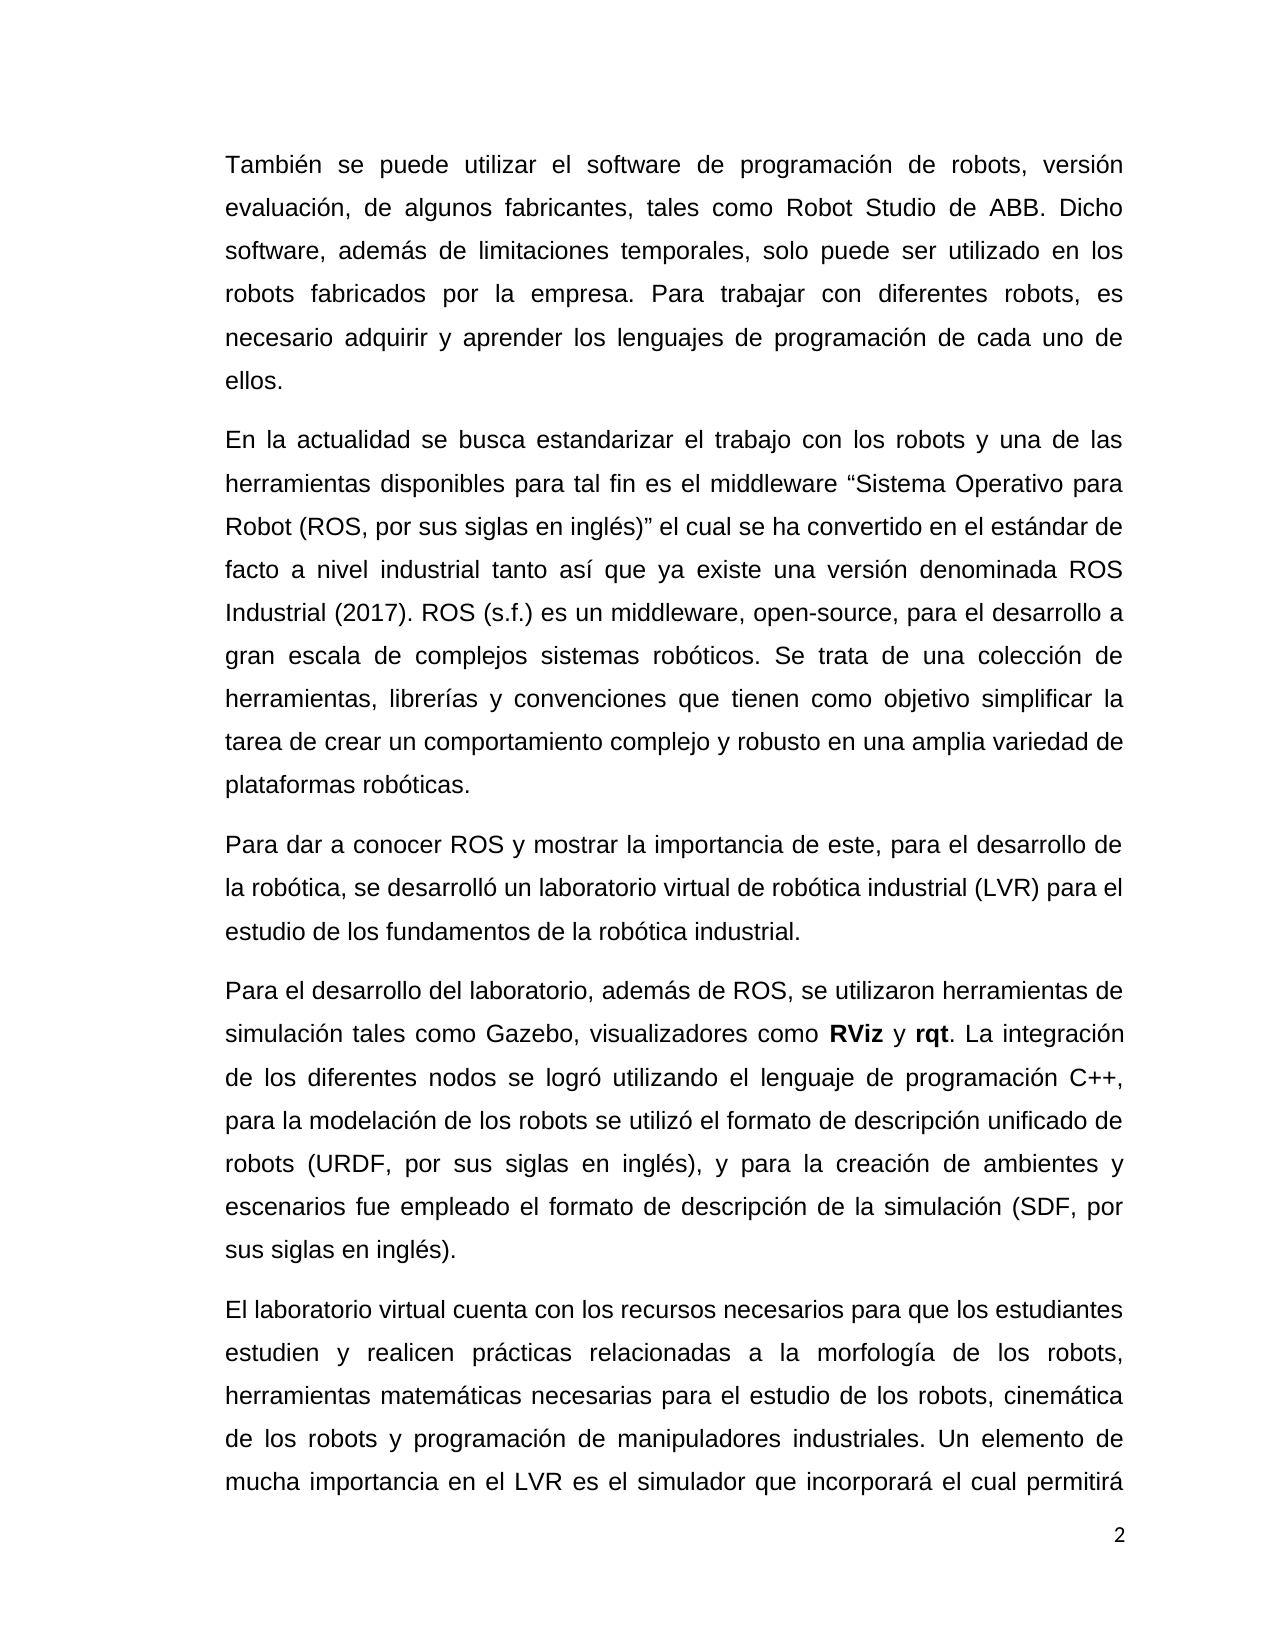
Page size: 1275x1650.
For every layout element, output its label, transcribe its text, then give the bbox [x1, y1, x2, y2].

text Para el desarrollo del laboratorio, además de ROS, se utilizaron herramientas de simulación tales como Gazebo, visualizadores como RViz y rqt. La integración de los diferentes nodos se logró utilizando el lenguaje de programación C++, para la modelación de los robots se utilizó el formato de descripción unificado de robots (URDF, por sus siglas en inglés), y para la creación de ambientes y escenarios fue empleado el formato de descripción de la simulación (SDF, por sus siglas en inglés). [225, 976, 1125, 1264]
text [225, 1295, 1125, 1496]
text En la actualidad se busca estandarizar el trabajo con los robots y una de las herramientas disponibles para tal fin es el middleware “Sistema Operativo para Robot (ROS, por sus siglas en inglés)” el cual se ha convertido en el estándar de facto a nivel industrial tanto así que ya existe una versión denominada ROS Industrial (2017). ROS (s.f.) es un middleware, open-source, para el desarrollo a gran escala de complejos sistemas robóticos. Se trata de una colección de herramientas, librerías y convenciones que tienen como objetivo simplificar la tarea de crear un comportamiento complejo y robusto en una amplia variedad de plataformas robóticas. [225, 425, 1125, 799]
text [225, 150, 1125, 394]
text Para dar a conocer ROS y mostrar la importancia de este, para el desarrollo de la robótica, se desarrolló un laboratorio virtual de robótica industrial (LVR) para el estudio de los fundamentos de la robótica industrial. [225, 830, 1125, 945]
